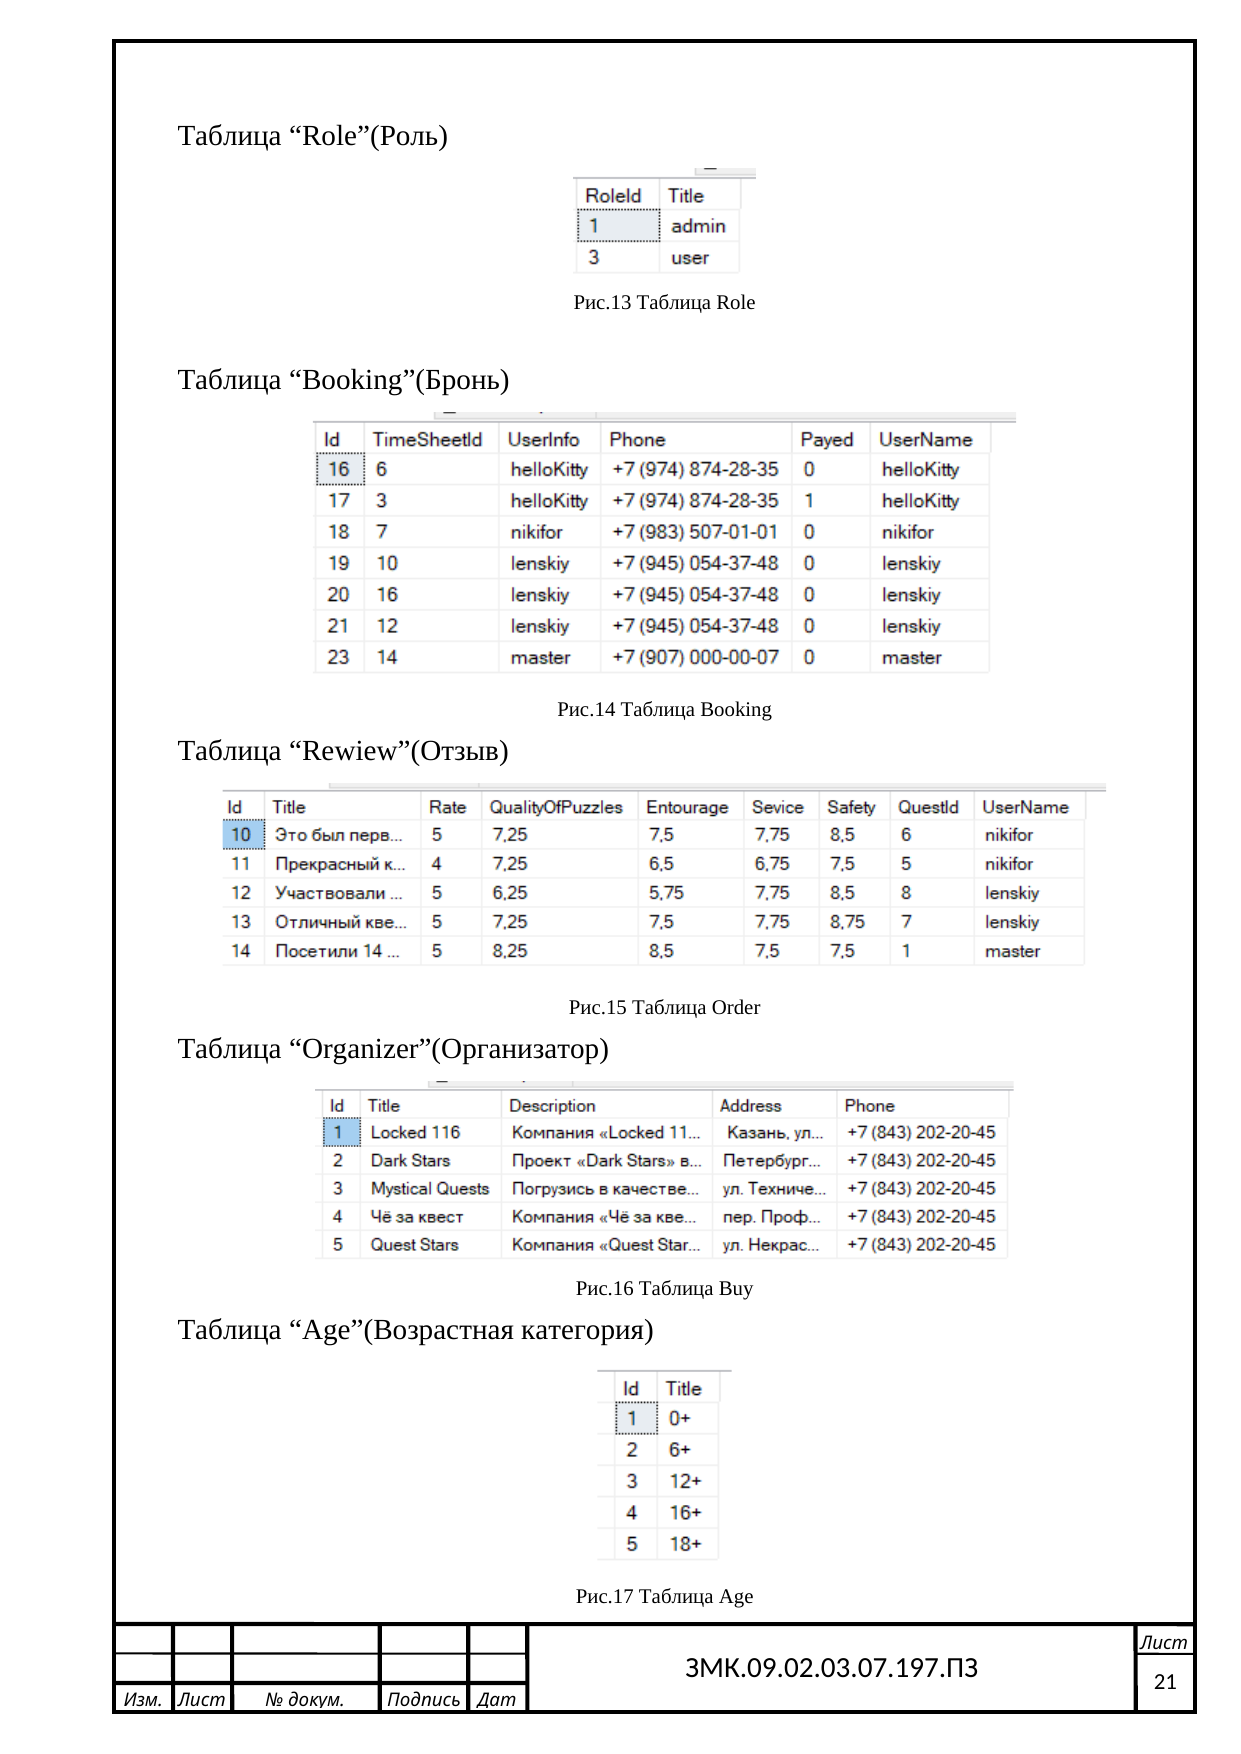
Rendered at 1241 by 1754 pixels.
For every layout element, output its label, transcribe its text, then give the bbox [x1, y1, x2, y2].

text Таблица “Age”(Возрастная категория) [177, 1312, 1152, 1345]
text Таблица “Role”(Роль) [177, 118, 1152, 152]
text Рис.17 Таблица Age [177, 1584, 1152, 1608]
picture [222, 783, 1107, 982]
text Рис.13 Таблица Role [177, 290, 1152, 314]
text Таблица “Booking”(Бронь) [177, 362, 1152, 396]
picture [315, 1081, 1014, 1262]
picture [573, 168, 756, 277]
text Рис.14 Таблица Booking [177, 697, 1152, 721]
text Рис.16 Таблица Buy [177, 1276, 1152, 1300]
picture [312, 412, 1017, 683]
text Рис.15 Таблица Order [177, 995, 1152, 1019]
picture [597, 1362, 732, 1570]
text Таблица “Organizer”(Организатор) [177, 1031, 1152, 1065]
text Таблица “Rewiew”(Отзыв) [177, 733, 1152, 766]
